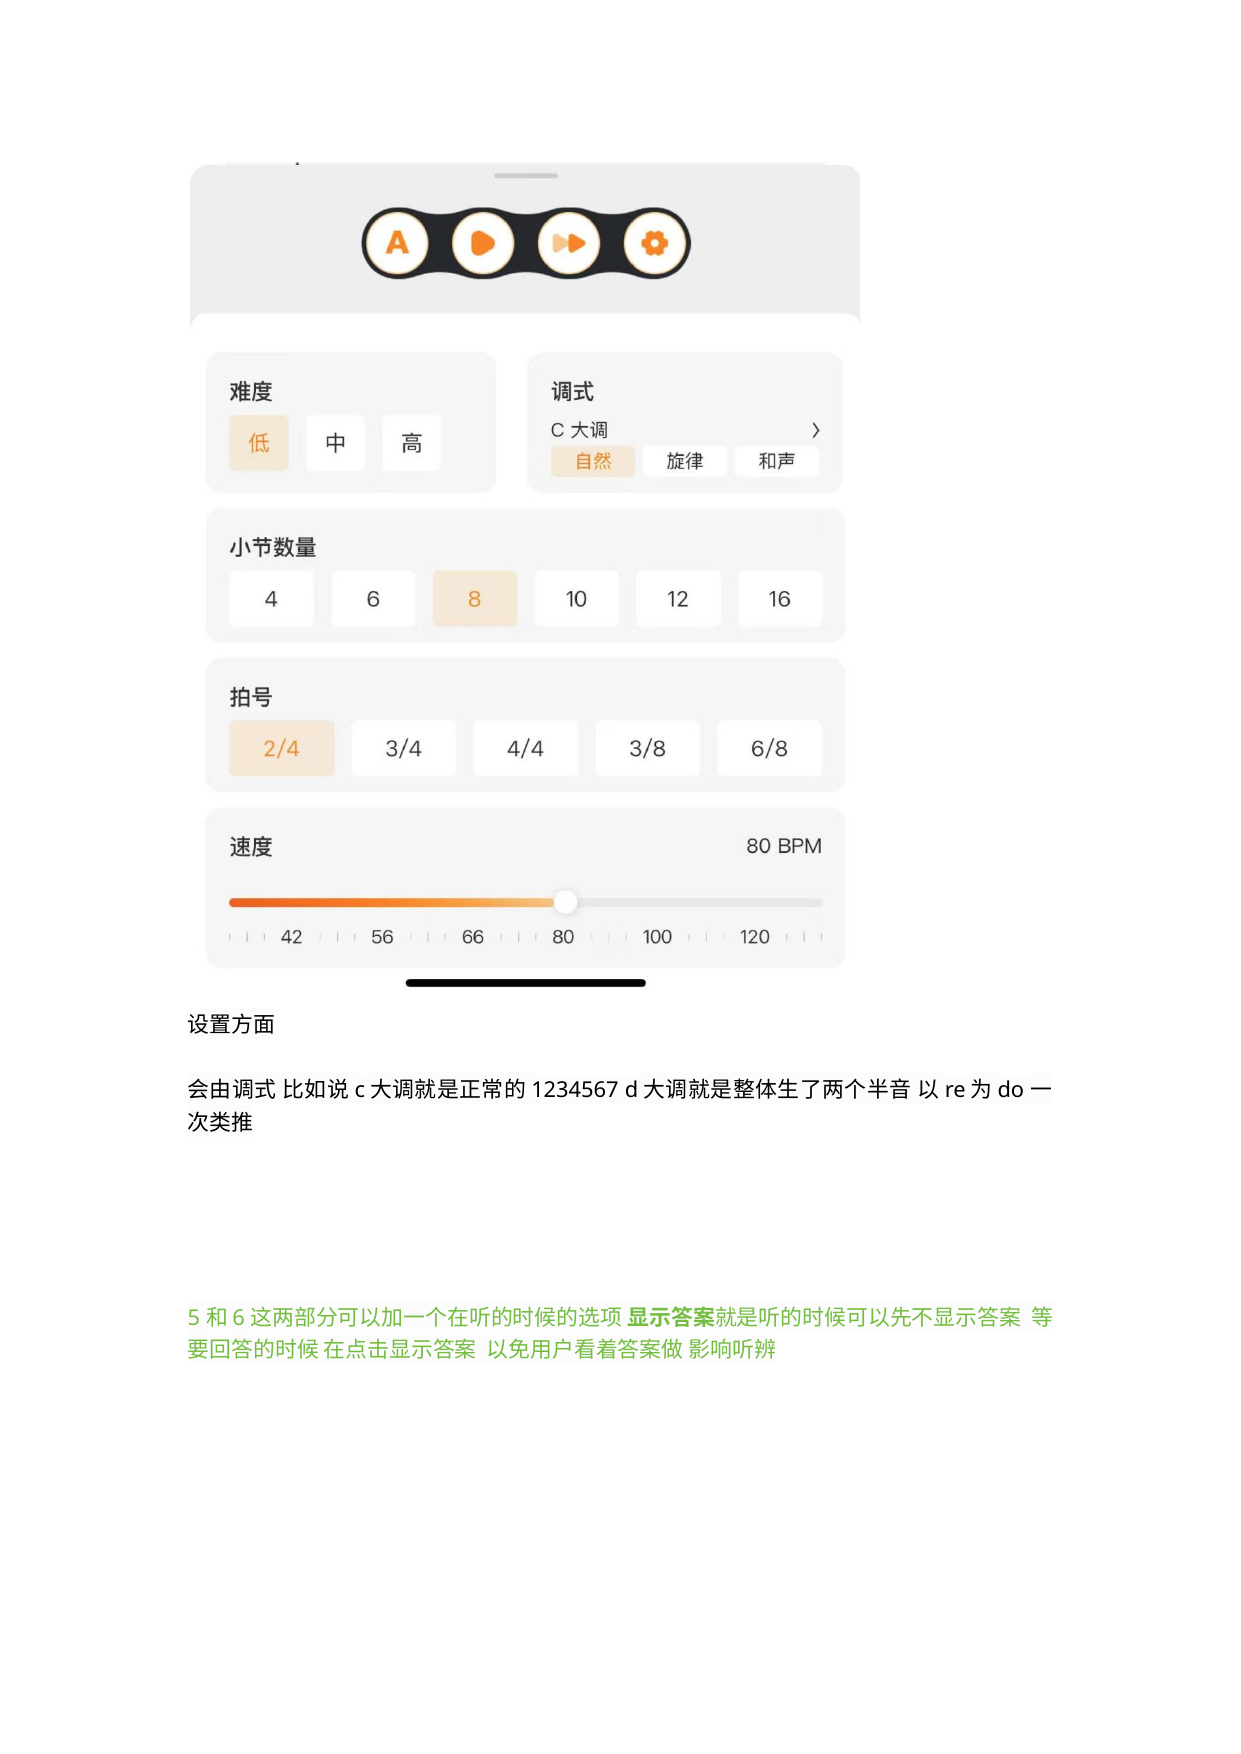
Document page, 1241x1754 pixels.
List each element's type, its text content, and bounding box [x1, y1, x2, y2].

list 5 和6 这两部分可以加一个在听的时候的选项 显示答案就是听的时候可以先不显示答案 等要回答的时候 在点击显示答案 以免用户看着答案做 影响听辨 [187, 1299, 1053, 1364]
list 设置方面 [187, 1007, 1053, 1039]
picture [190, 162, 861, 999]
list 会由调式 比如说c大调就是正常的1234567 d大调就是整体生了两个半音 以re为do 一次类推 [187, 1072, 1053, 1137]
